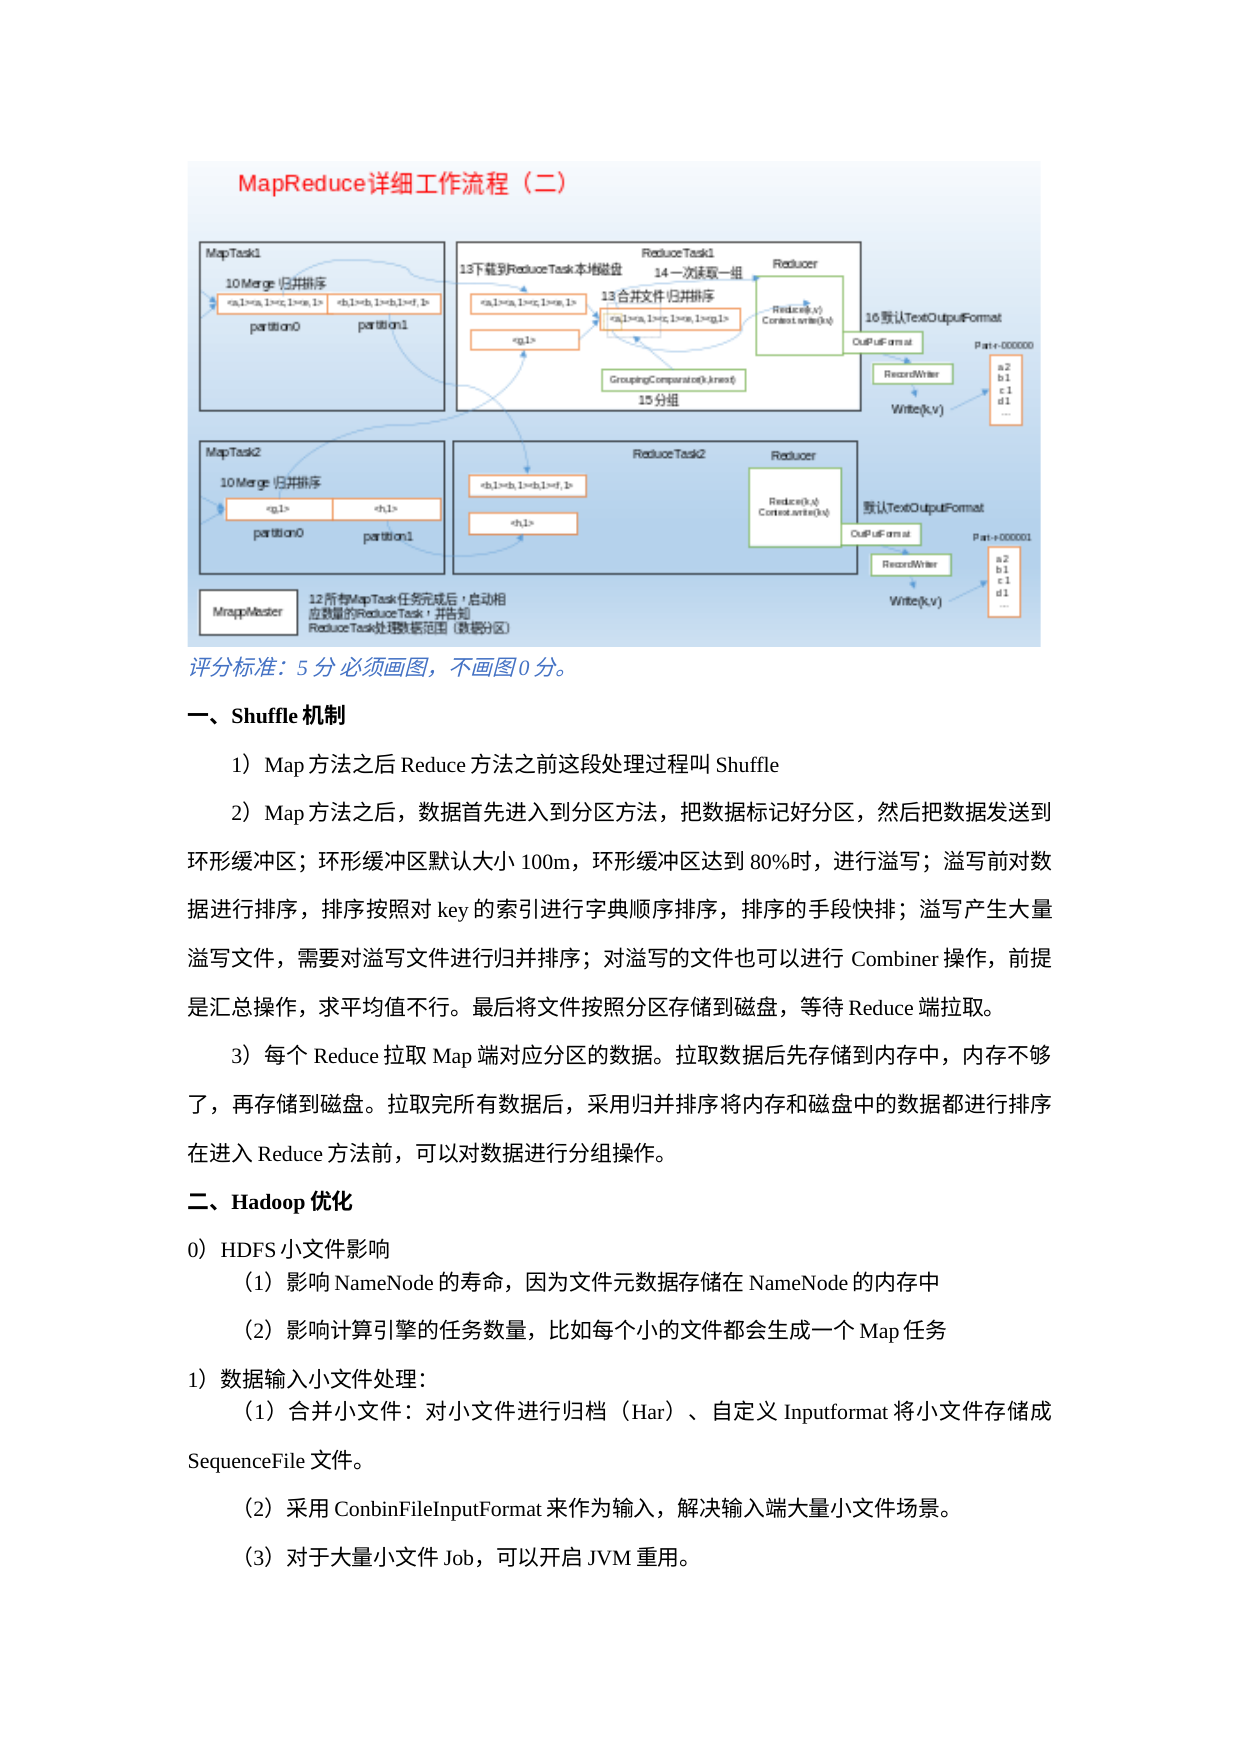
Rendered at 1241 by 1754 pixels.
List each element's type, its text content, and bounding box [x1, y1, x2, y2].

text （2）影响计算引擎的任务数量，比如每个小的文件都会生成一个Map任务 [187, 1313, 1053, 1345]
text （1）影响NameNode的寿命，因为文件元数据存储在NameNode的内存中 [187, 1264, 1053, 1297]
text （1）合并小文件：对小文件进行归档（Har）、自定义Inputformat将小文件存储成SequenceFile文件。 [187, 1394, 1053, 1475]
text （3）对于大量小文件Job，可以开启JVM重用。 [187, 1539, 1053, 1572]
text 3）每个Reduce拉取Map端对应分区的数据。拉取数据后先存储到内存中，内存不够了，再存储到磁盘。拉取完所有数据后，采用归并排序将内存和磁盘中的数据都进行排序。在进入Reduce方法前，可以对数据进行分组操作。 [187, 1038, 1053, 1168]
text 一、Shuffle机制 [187, 698, 1053, 730]
text 二、Hadoop优化 [187, 1184, 1053, 1216]
text 2）Map方法之后，数据首先进入到分区方法，把数据标记好分区，然后把数据发送到环形缓冲区；环形缓冲区默认大小100m，环形缓冲区达到80%时，进行溢写；溢写前对数据进行排序，排序按照对key的索引进行字典顺序排序，排序的手段快排；溢写产生大量溢写文件，需要对溢写文件进行归并排序；对溢写的文件也可以进行Combiner操作，前提是汇总操作，求平均值不行。最后将文件按照分区存储到磁盘，等待Reduce端拉取。 [187, 794, 1053, 1022]
text （2）采用ConbinFileInputFormat来作为输入，解决输入端大量小文件场景。 [187, 1491, 1053, 1523]
text 1）数据输入小文件处理： [187, 1361, 1053, 1394]
text 评分标准：5分 必须画图，不画图0分。 [187, 649, 1053, 682]
text 1）Map方法之后Reduce方法之前这段处理过程叫Shuffle [187, 746, 1053, 779]
text 0）HDFS小文件影响 [187, 1232, 1053, 1264]
